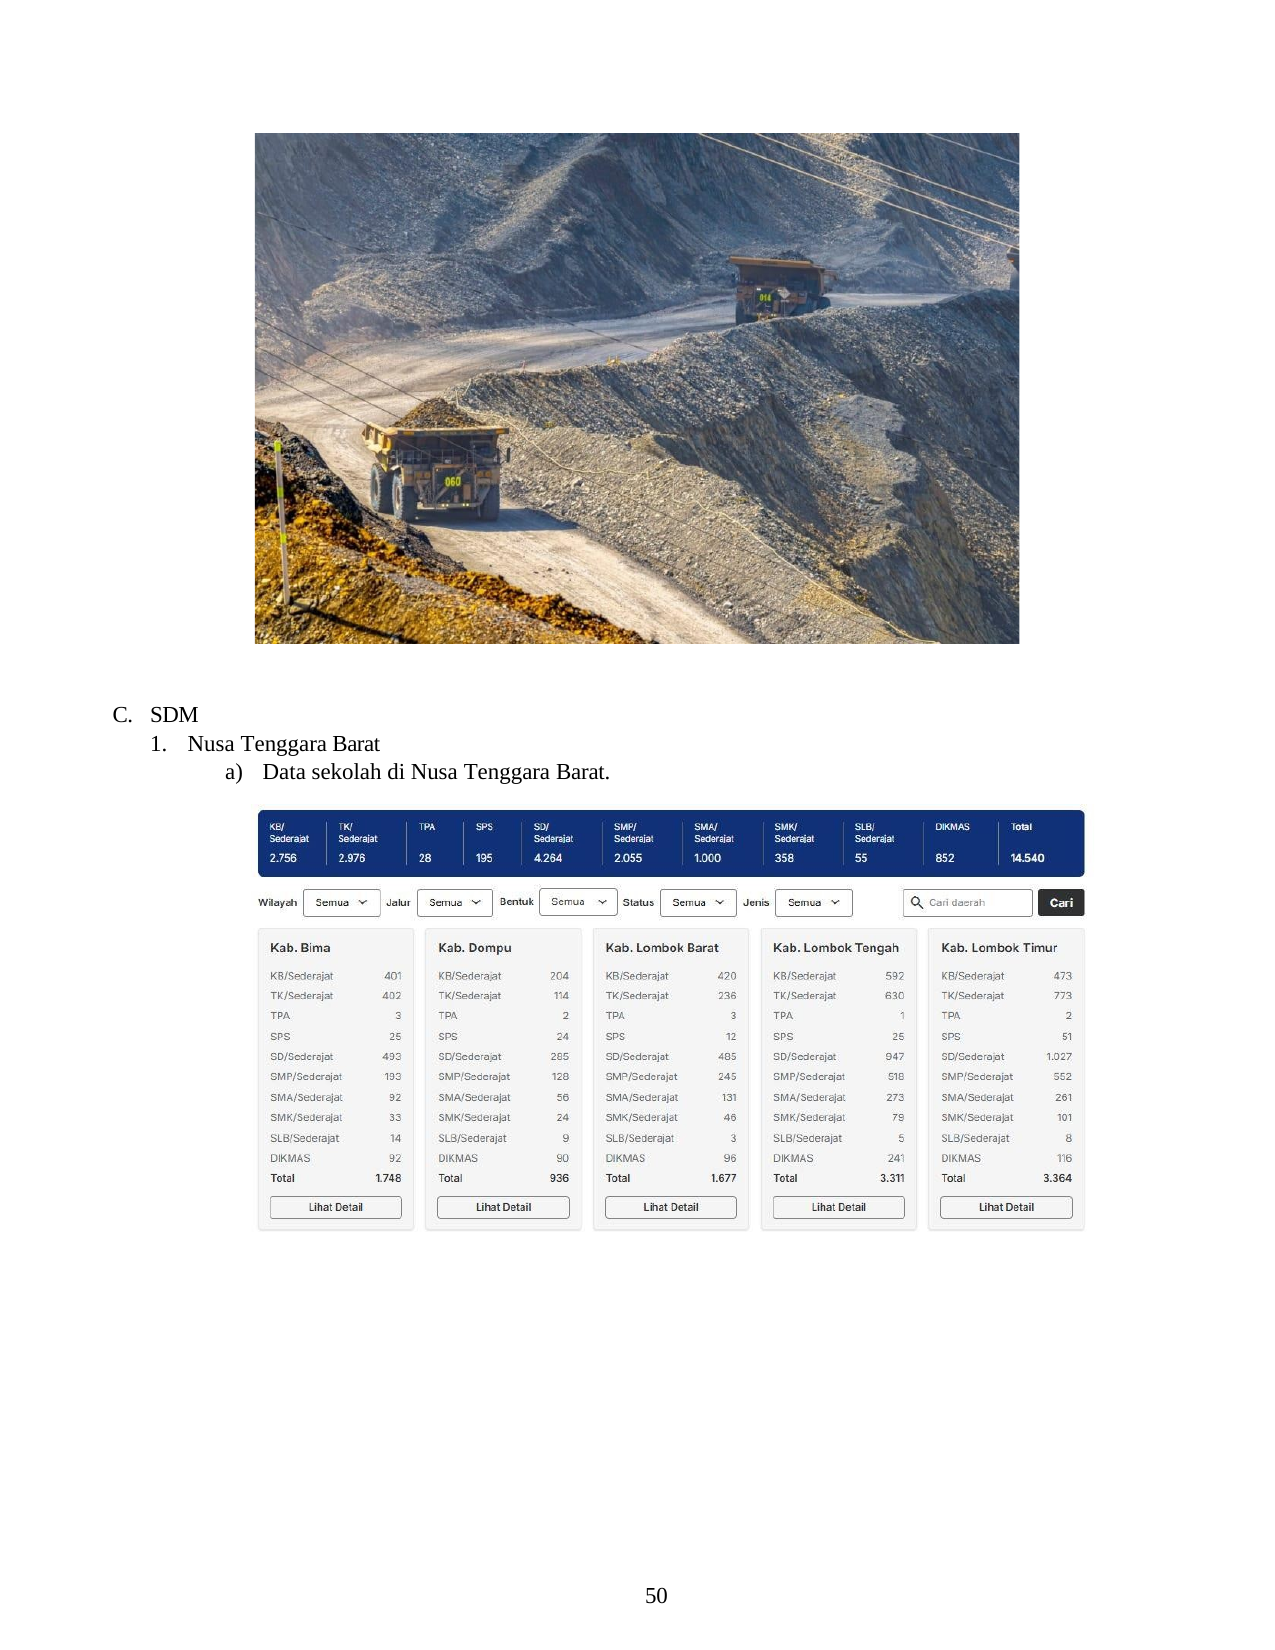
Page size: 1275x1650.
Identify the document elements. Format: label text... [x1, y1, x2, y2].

list Data sekolah di Nusa Tenggara Barat. [225, 758, 1237, 784]
list Nusa Tenggara Barat [150, 730, 1237, 756]
list SDM [112, 702, 1237, 728]
picture [250, 804, 1095, 1232]
picture [254, 133, 1020, 644]
